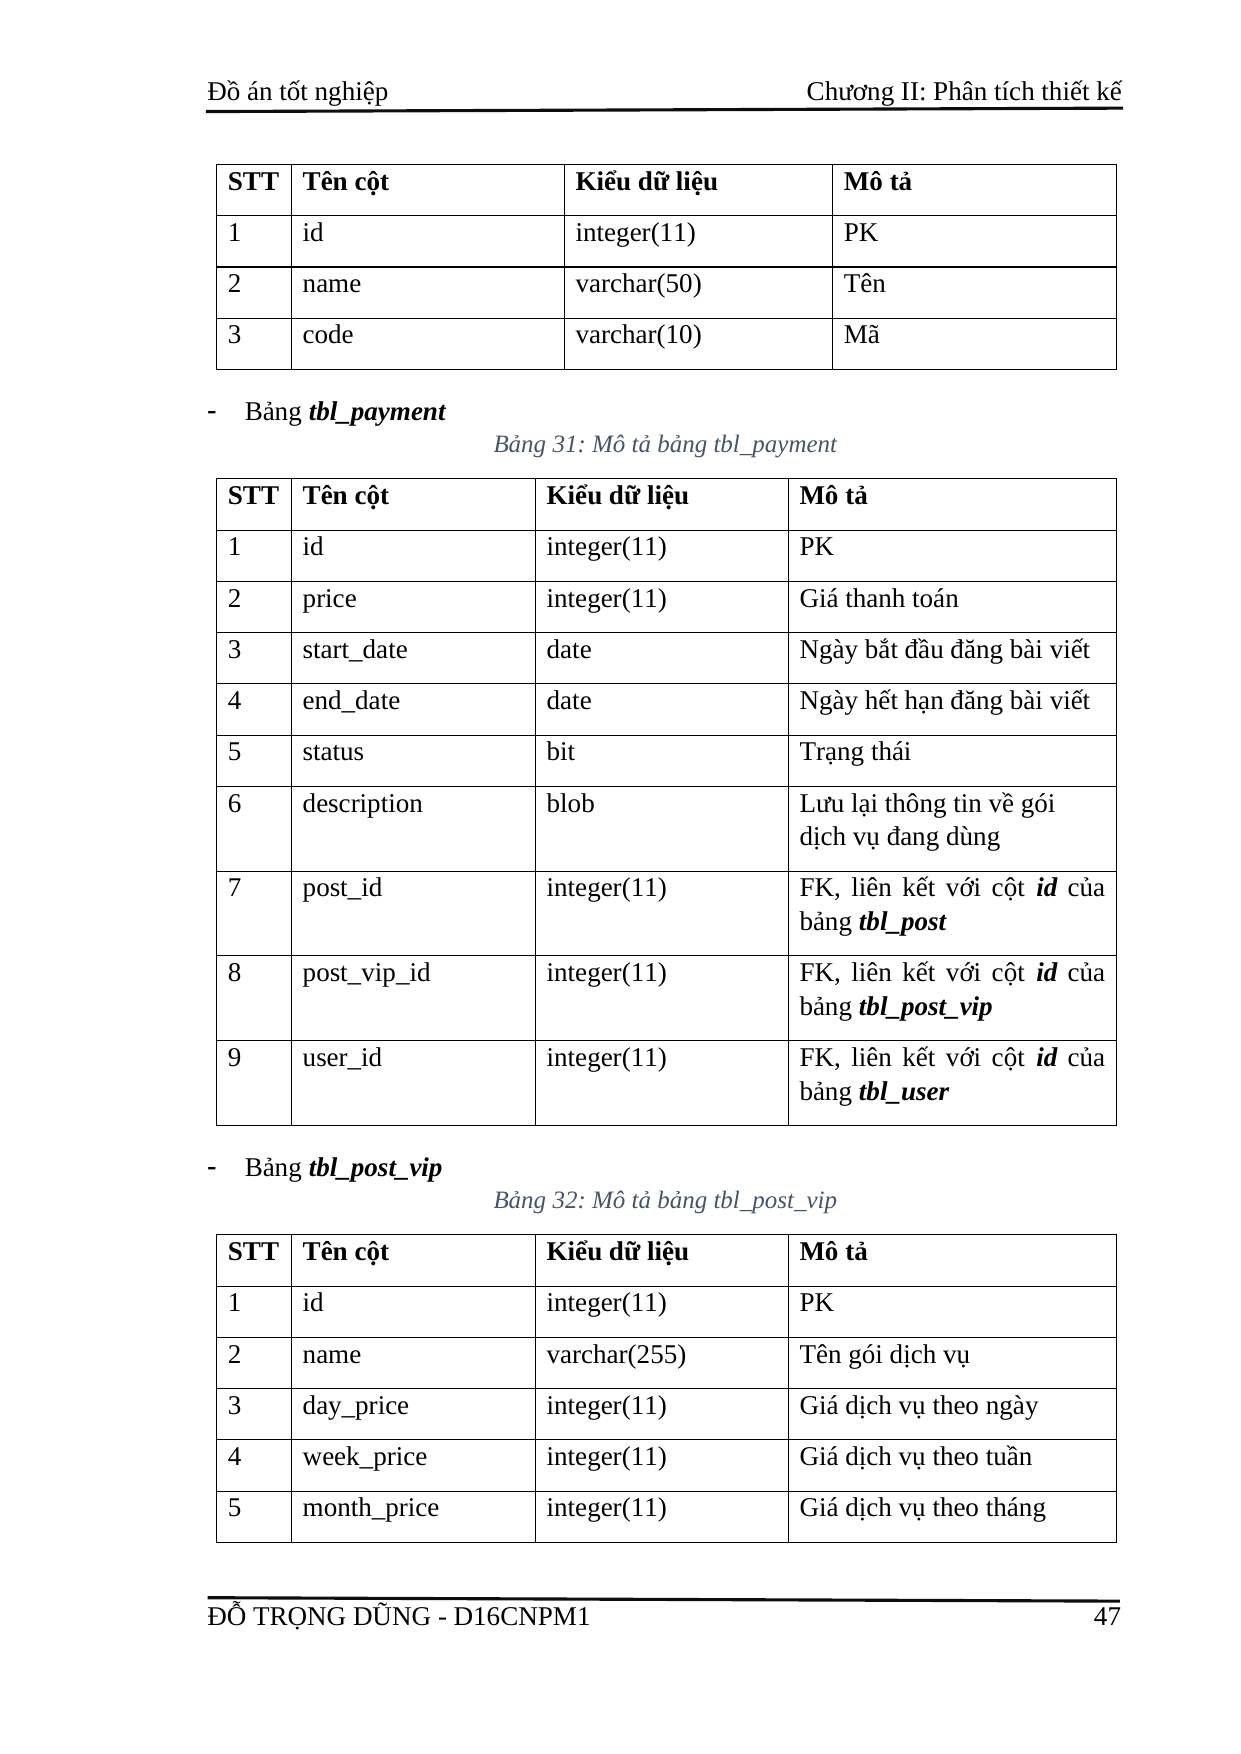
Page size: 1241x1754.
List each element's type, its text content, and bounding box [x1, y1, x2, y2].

table_header Kiểu dữ liệu [536, 479, 788, 529]
table_cell user_id [292, 1041, 535, 1125]
table_cell 5 [217, 736, 291, 786]
table_cell start_date [292, 633, 535, 683]
table_cell week_price [292, 1440, 535, 1491]
table_header Mô tả [789, 1235, 1116, 1286]
table_header Tên cột [292, 479, 535, 529]
table_cell Ngày bắt đầu đăng bài viết [789, 633, 1116, 683]
table_cell month_price [292, 1492, 535, 1542]
table_cell price [292, 582, 535, 632]
table_cell PK [789, 531, 1116, 581]
table_cell integer(11) [536, 531, 788, 581]
table_cell name [292, 1338, 535, 1388]
table_cell 1 [217, 216, 291, 266]
table_cell Giá dịch vụ theo tuần [789, 1440, 1116, 1491]
table_cell Trạng thái [789, 736, 1116, 786]
table_cell integer(11) [536, 1440, 788, 1491]
table_cell integer(11) [536, 1041, 788, 1125]
table_cell 4 [217, 684, 291, 734]
table_header STT [217, 165, 291, 215]
table_cell 2 [217, 582, 291, 632]
table_cell name [292, 268, 564, 318]
list Bảng tbl_payment [207, 395, 1123, 426]
table_cell 1 [217, 1287, 291, 1337]
table_cell integer(11) [565, 216, 832, 266]
table_cell description [292, 787, 535, 871]
table_cell 8 [217, 956, 291, 1040]
table_cell FK, liên kết với cột id của bảng tbl_post [789, 872, 1116, 955]
table_cell 5 [217, 1492, 291, 1542]
table_cell status [292, 736, 535, 786]
table_cell integer(11) [536, 1287, 788, 1337]
text Bảng 32: Mô tả bảng tbl_post_vip [207, 1185, 1123, 1213]
table_cell Ngày hết hạn đăng bài viết [789, 684, 1116, 734]
table_cell Giá dịch vụ theo ngày [789, 1389, 1116, 1439]
table_cell 4 [217, 1440, 291, 1491]
table_cell Mã [833, 319, 1116, 369]
table_cell date [536, 684, 788, 734]
table_cell 3 [217, 633, 291, 683]
table_cell post_id [292, 872, 535, 955]
table_header Tên cột [292, 165, 564, 215]
table_cell day_price [292, 1389, 535, 1439]
table_header Mô tả [833, 165, 1116, 215]
table_cell 9 [217, 1041, 291, 1125]
table_cell end_date [292, 684, 535, 734]
table_cell Giá dịch vụ theo tháng [789, 1492, 1116, 1542]
table_cell 2 [217, 268, 291, 318]
table_cell PK [789, 1287, 1116, 1337]
table_cell FK, liên kết với cột id của bảng tbl_post_vip [789, 956, 1116, 1040]
table_cell integer(11) [536, 1389, 788, 1439]
table_cell Tên gói dịch vụ [789, 1338, 1116, 1388]
table_cell post_vip_id [292, 956, 535, 1040]
table_header STT [217, 1235, 291, 1286]
table_header STT [217, 479, 291, 529]
table_cell id [292, 216, 564, 266]
table_cell 6 [217, 787, 291, 871]
table_cell id [292, 1287, 535, 1337]
table_cell 3 [217, 319, 291, 369]
table_cell integer(11) [536, 1492, 788, 1542]
table_cell PK [833, 216, 1116, 266]
table_header Mô tả [789, 479, 1116, 529]
table_cell integer(11) [536, 582, 788, 632]
table_cell varchar(50) [565, 268, 832, 318]
table_cell code [292, 319, 564, 369]
table_cell bit [536, 736, 788, 786]
table_cell 2 [217, 1338, 291, 1388]
table_header Tên cột [292, 1235, 535, 1286]
table_cell varchar(255) [536, 1338, 788, 1388]
table_cell varchar(10) [565, 319, 832, 369]
table_header Kiểu dữ liệu [565, 165, 832, 215]
table_cell 7 [217, 872, 291, 955]
table_cell Lưu lại thông tin về gói dịch vụ đang dùng [789, 787, 1116, 871]
table_header Kiểu dữ liệu [536, 1235, 788, 1286]
table_cell 3 [217, 1389, 291, 1439]
table_cell FK, liên kết với cột id của bảng tbl_user [789, 1041, 1116, 1125]
text Bảng 31: Mô tả bảng tbl_payment [207, 429, 1123, 457]
table_cell date [536, 633, 788, 683]
list Bảng tbl_post_vip [207, 1151, 1123, 1182]
table_cell blob [536, 787, 788, 871]
table_cell Giá thanh toán [789, 582, 1116, 632]
table_cell Tên [833, 268, 1116, 318]
table_cell 1 [217, 531, 291, 581]
table_cell integer(11) [536, 956, 788, 1040]
table_cell id [292, 531, 535, 581]
table_cell integer(11) [536, 872, 788, 955]
